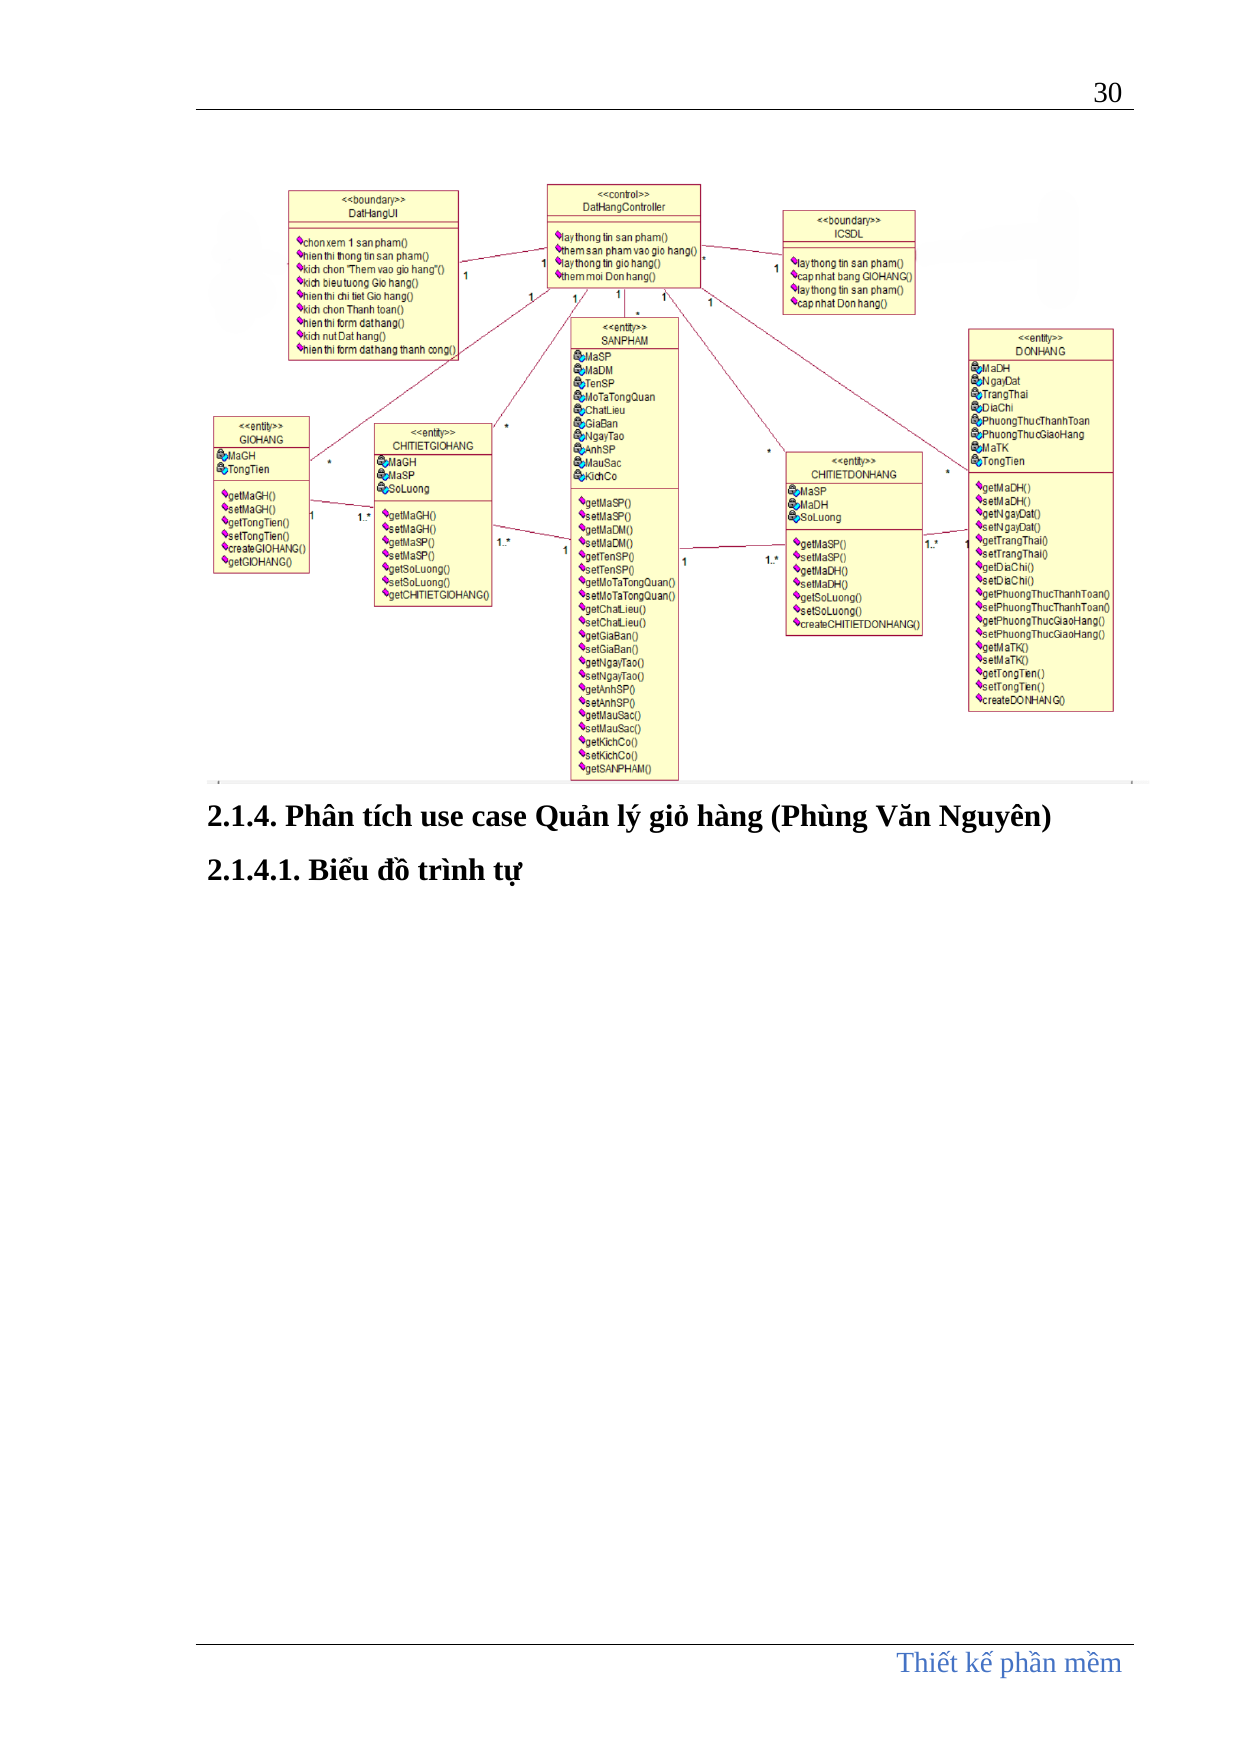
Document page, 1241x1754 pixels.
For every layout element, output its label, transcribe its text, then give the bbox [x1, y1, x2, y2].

list 2.1.4.1. Biểu đồ trình tự [207, 852, 1122, 887]
picture [206, 178, 1150, 784]
list 2.1.4. Phân tích use case Quản lý giỏ hàng (Phùng Văn Nguyên) [207, 798, 1122, 834]
